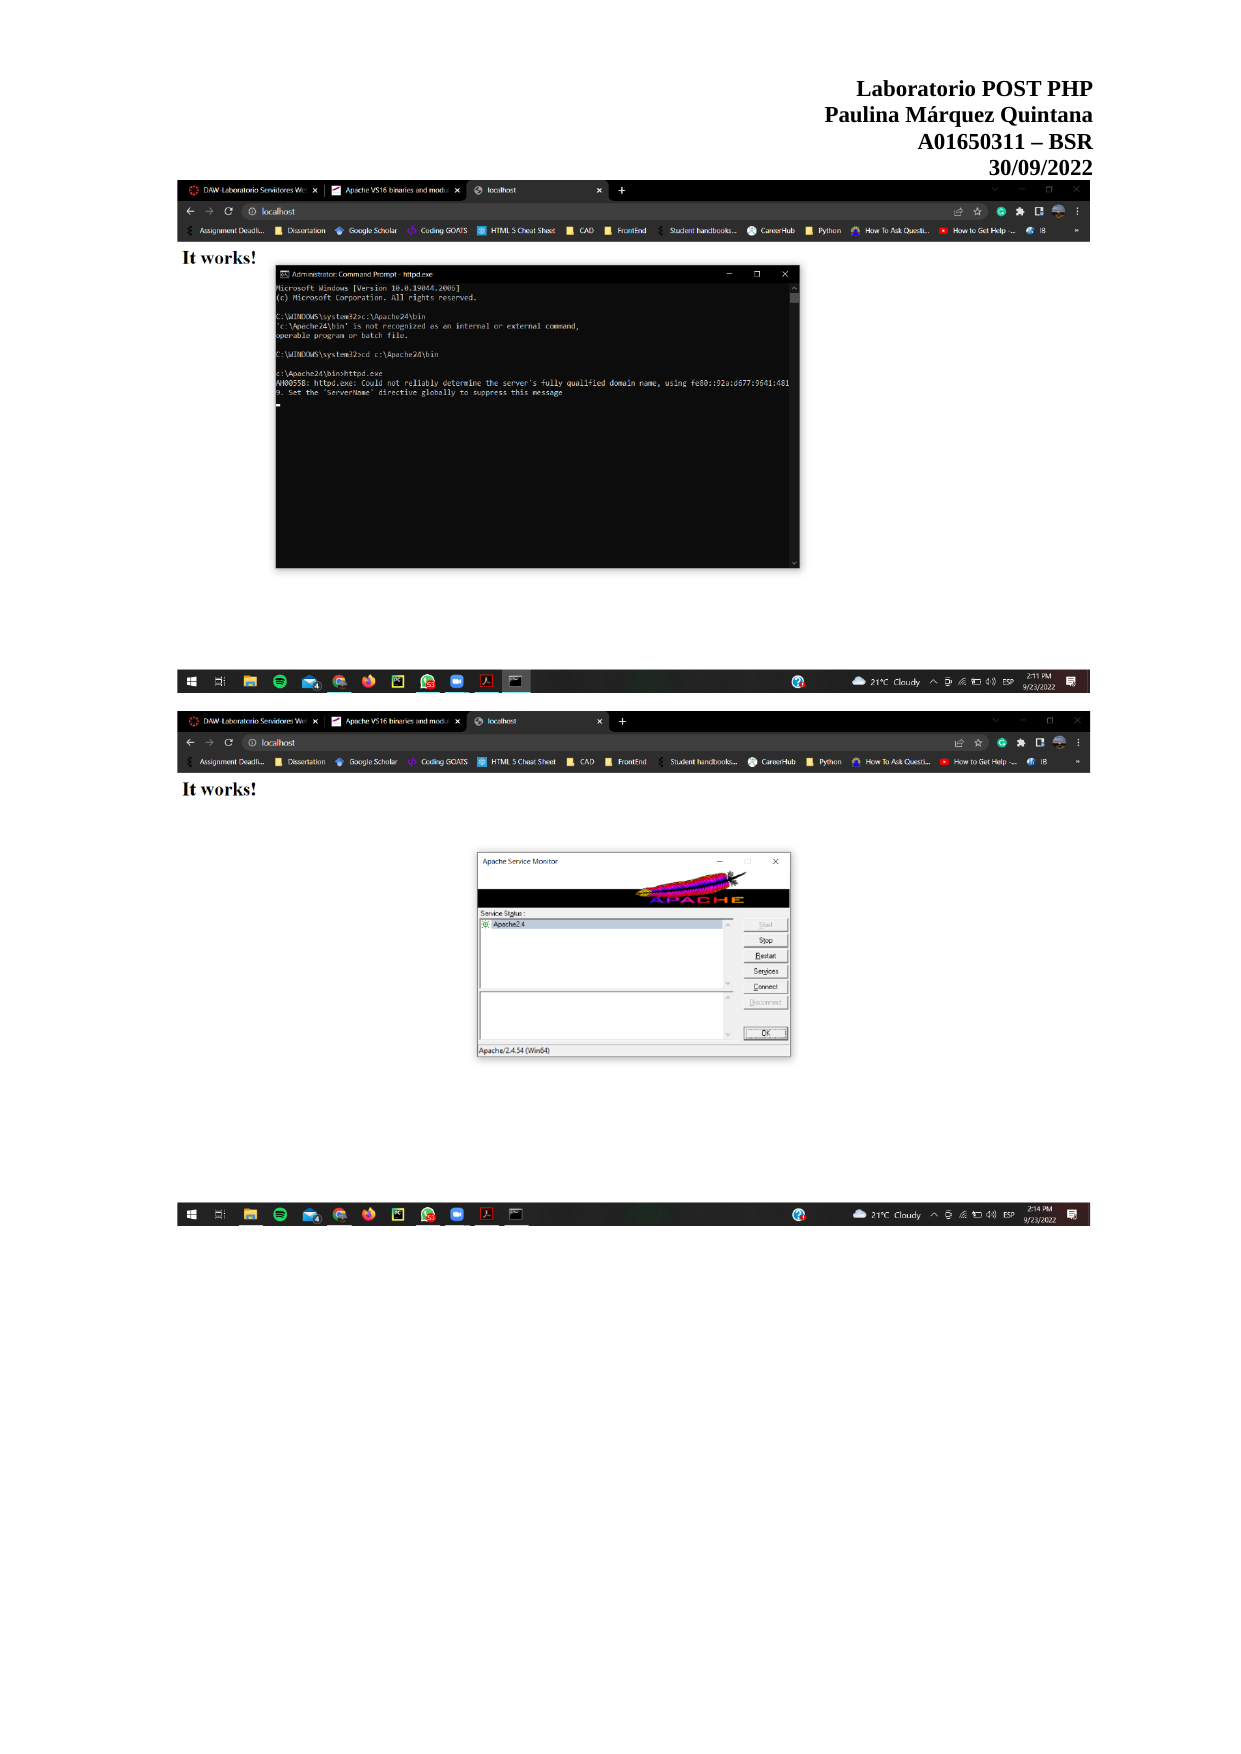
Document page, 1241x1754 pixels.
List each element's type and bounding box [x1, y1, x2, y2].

picture [177, 711, 1091, 1226]
picture [177, 180, 1090, 693]
